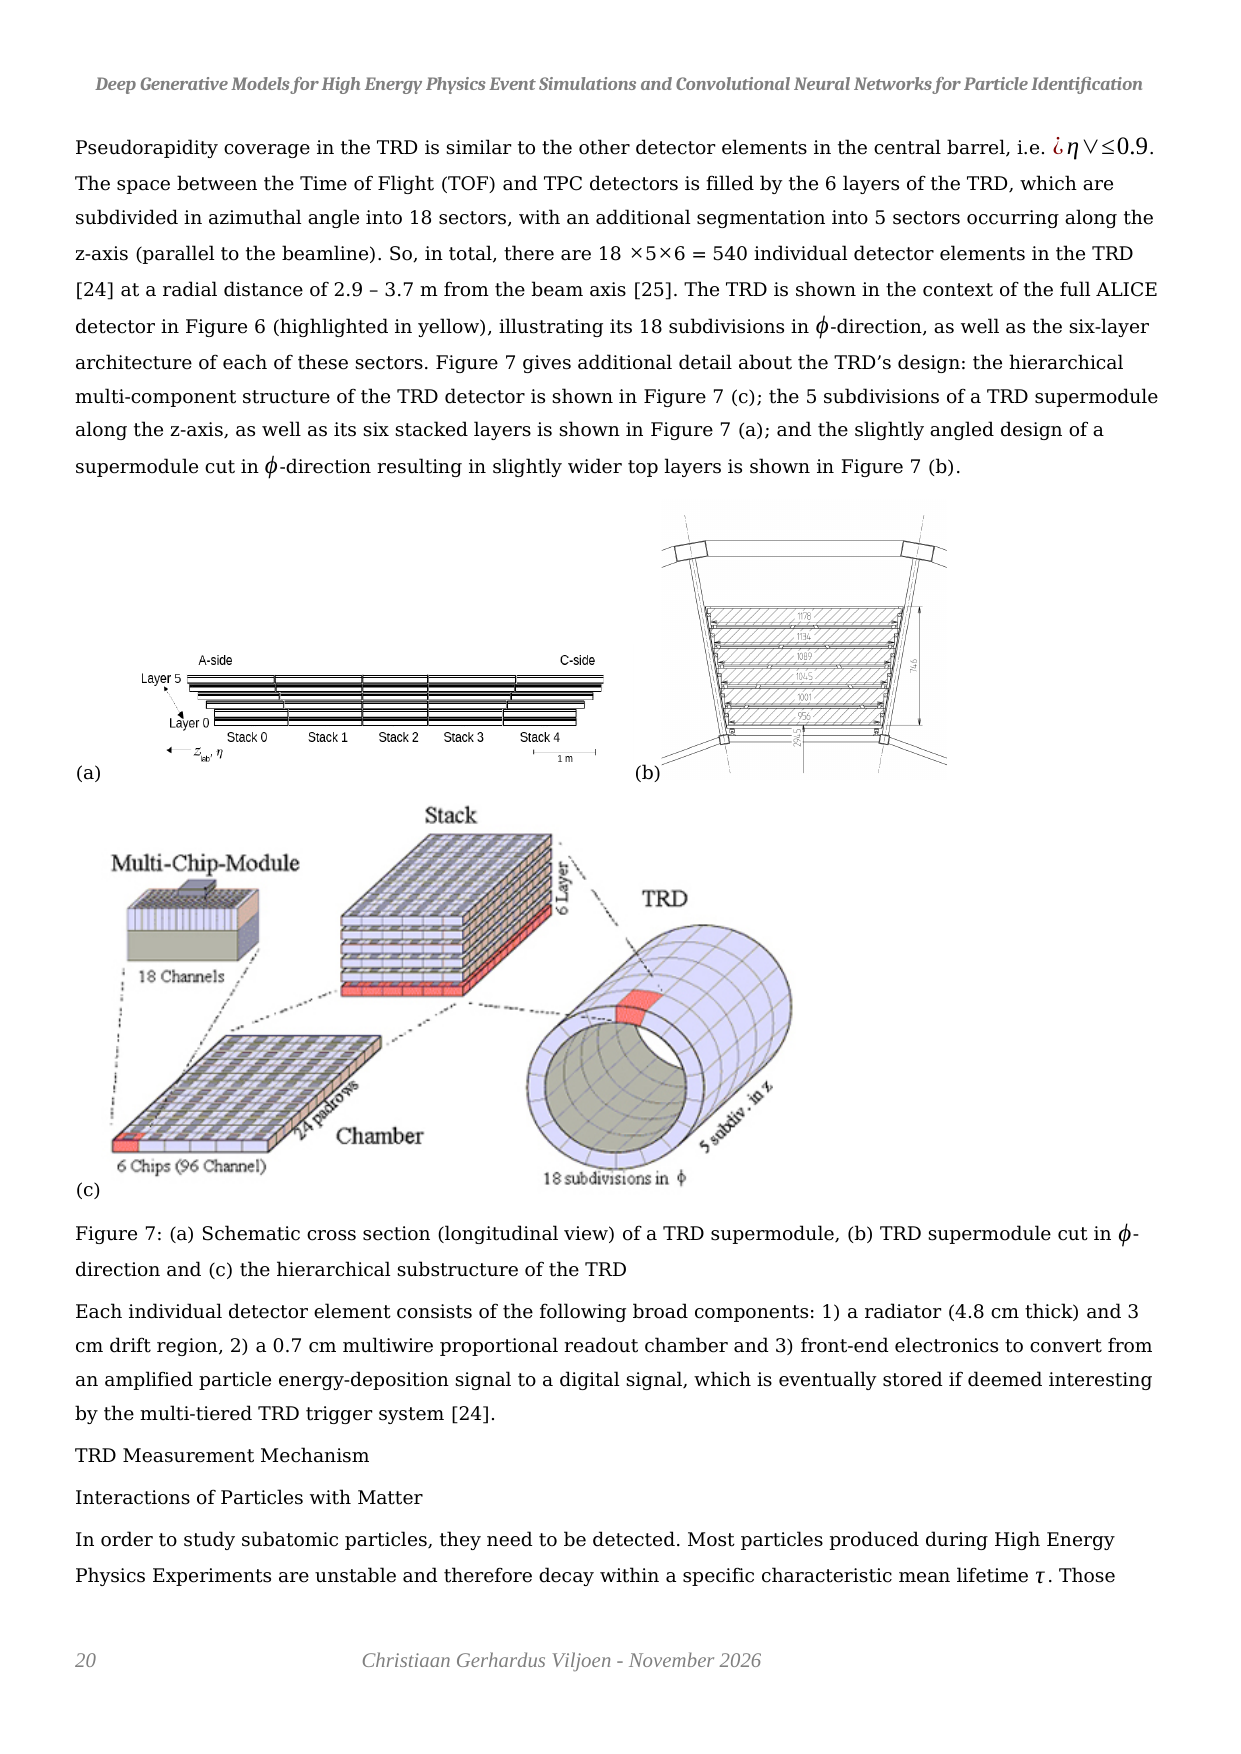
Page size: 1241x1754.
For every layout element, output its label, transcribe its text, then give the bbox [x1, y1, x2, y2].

picture [102, 644, 634, 780]
text Interactions of Particles with Matter [75, 1486, 1165, 1508]
text Each individual detector element consists of the following broad components: 1) a radiator (4.8 cm thick) and 3 cm drift region, 2) a 0.7 cm multiwire proportional readout chamber and 3) front-end electronics to convert from an amplified particle energy-deposition signal to a digital signal, which is eventually stored if deemed interesting by the multi-tiered TRD trigger system . [75, 1300, 1165, 1424]
picture [661, 499, 947, 780]
text TRD Measurement Mechanism [75, 1444, 1165, 1466]
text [75, 1528, 1165, 1589]
picture [101, 803, 801, 1196]
text Figure 7: (a) Schematic cross section (longitudinal view) of a TRD supermodule, (b) TRD supermodule cut in -direction and (c) the hierarchical substructure of the TRD [75, 1219, 1165, 1281]
text Pseudorapidity coverage in the TRD is similar to the other detector elements in the central barrel, i.e. . The space between the Time of Flight (TOF) and TPC detectors is filled by the 6 layers of the TRD, which are subdivided in azimuthal angle into 18 sectors, with an additional segmentation into 5 sectors occurring along the z-axis (parallel to the beamline). So, in total, there are 18 56 = 540 individual detector elements in the TRD at a radial distance of 2.9 – 3.7 m from the beam axis . The TRD is shown in the context of the full ALICE detector in Figure 6 (highlighted in yellow), illustrating its 18 subdivisions in -direction, as well as the six-layer architecture of each of these sectors. Figure 7 gives additional detail about the TRD’s design: the hierarchical multi-component structure of the TRD detector is shown in Figure 7 (c); the 5 subdivisions of a TRD supermodule along the z-axis, as well as its six stacked layers is shown in Figure 7 (a); and the slightly angled design of a supermodule cut in -direction resulting in slightly wider top layers is shown in Figure 7 (b). [75, 133, 1165, 479]
